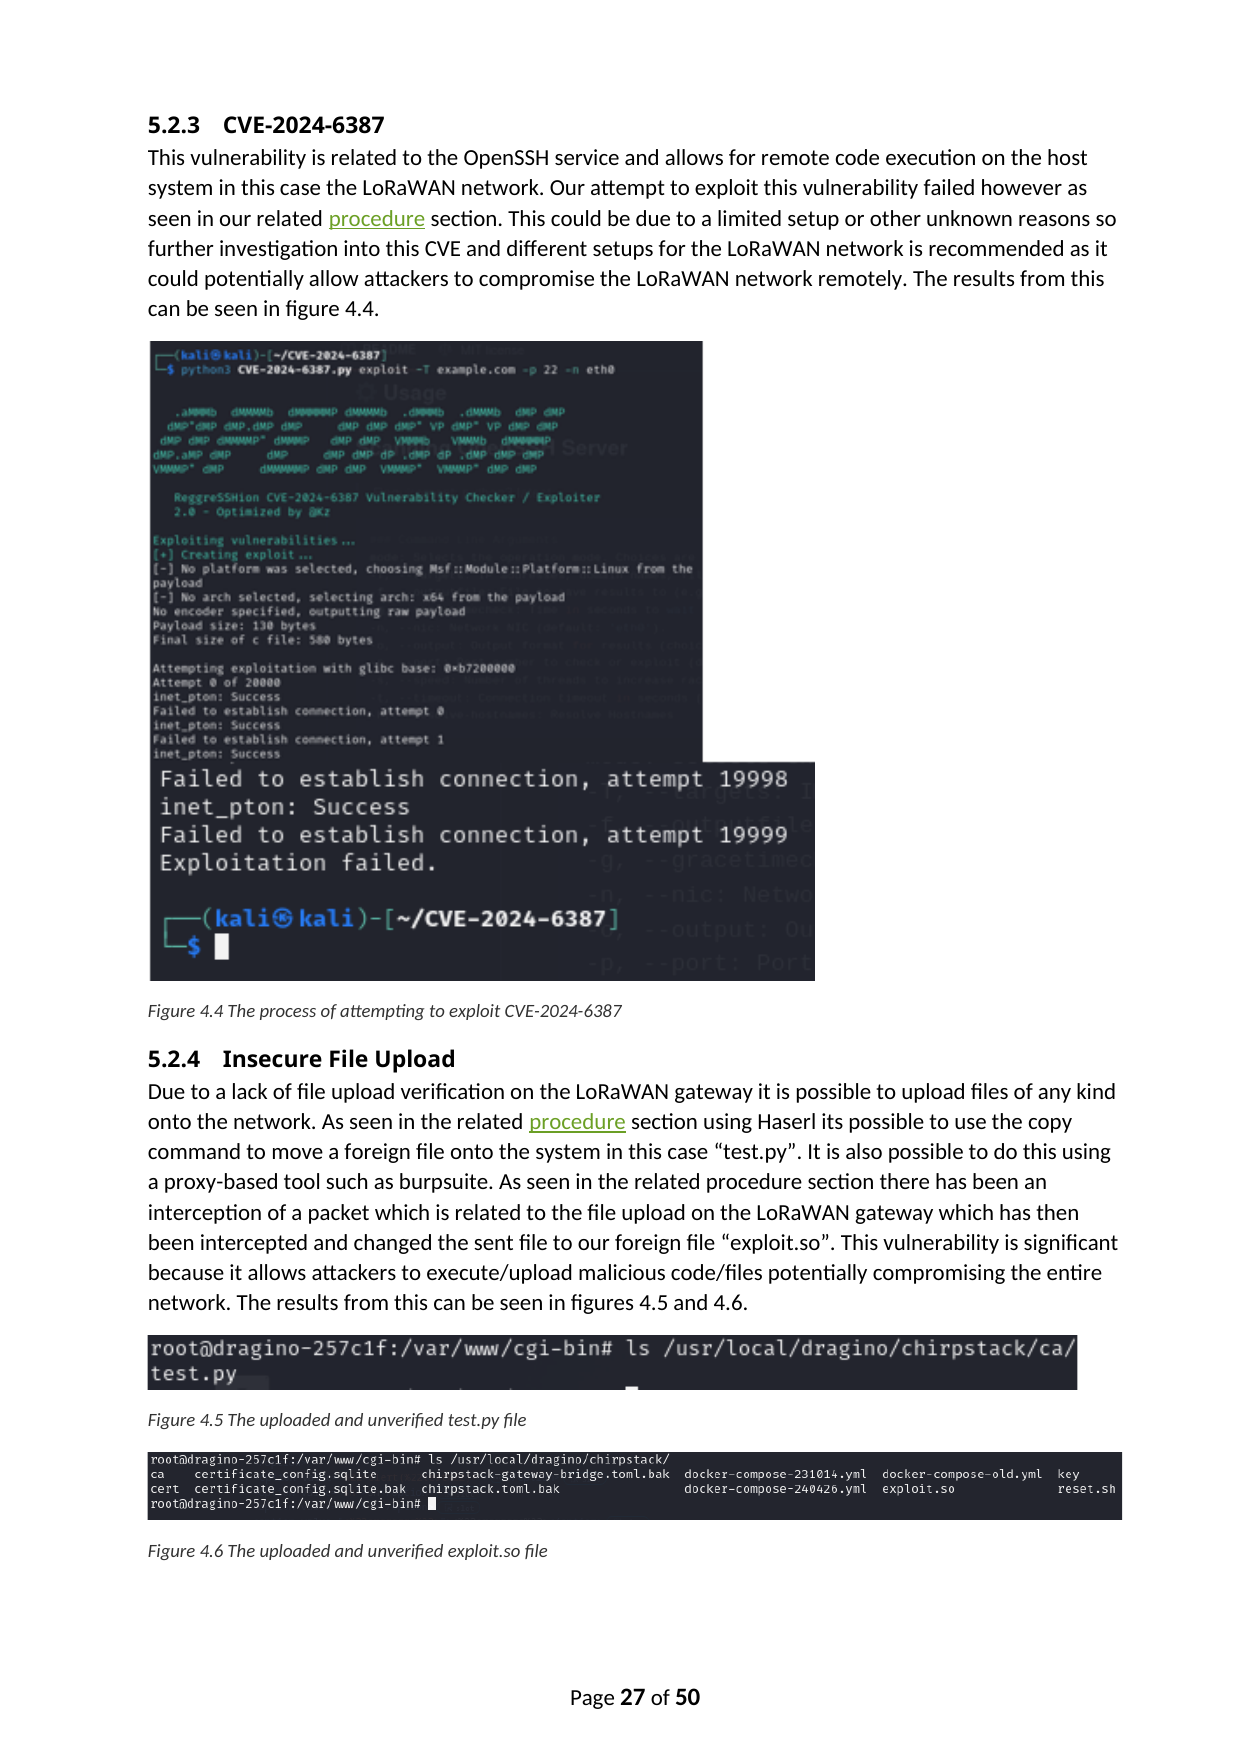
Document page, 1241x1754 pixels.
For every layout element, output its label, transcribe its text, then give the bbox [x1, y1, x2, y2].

subtitle CVE-2024-6387 [148, 109, 1122, 141]
picture [147, 1335, 1078, 1390]
picture [147, 341, 815, 981]
picture [147, 1452, 1123, 1520]
text Figure 4.4 The process of attempting to exploit CVE-2024-6387 [148, 999, 1122, 1022]
text Due to a lack of file upload verification on the LoRaWAN gateway it is possible to upload files of any kind onto the network. As seen in the related procedure section using Haserl its possible to use the copy command to move a foreign file onto the system in this case “test.py”. It is also possible to do this using a proxy-based tool such as burpsuite. As seen in the related procedure section there has been an interception of a packet which is related to the file upload on the LoRaWAN gateway which has then been intercepted and changed the sent file to our foreign file “exploit.so”. This vulnerability is significant because it allows attackers to execute/upload malicious code/files potentially compromising the entire network. The results from this can be seen in figures 4.5 and 4.6. [148, 1077, 1122, 1316]
subtitle Insecure File Upload [148, 1043, 1122, 1074]
text This vulnerability is related to the OpenSSH service and allows for remote code execution on the host system in this case the LoRaWAN network. Our attempt to exploit this vulnerability failed however as seen in our related procedure section. This could be due to a limited setup or other unknown reasons so further investigation into this CVE and different setups for the LoRaWAN network is recommended as it could potentially allow attackers to compromise the LoRaWAN network remotely. The results from this can be seen in figure 4.4. [148, 143, 1122, 322]
text Figure 4.6 The uploaded and unverified exploit.so file [148, 1539, 1122, 1562]
text Figure 4.5 The uploaded and unverified test.py file [148, 1409, 1122, 1432]
